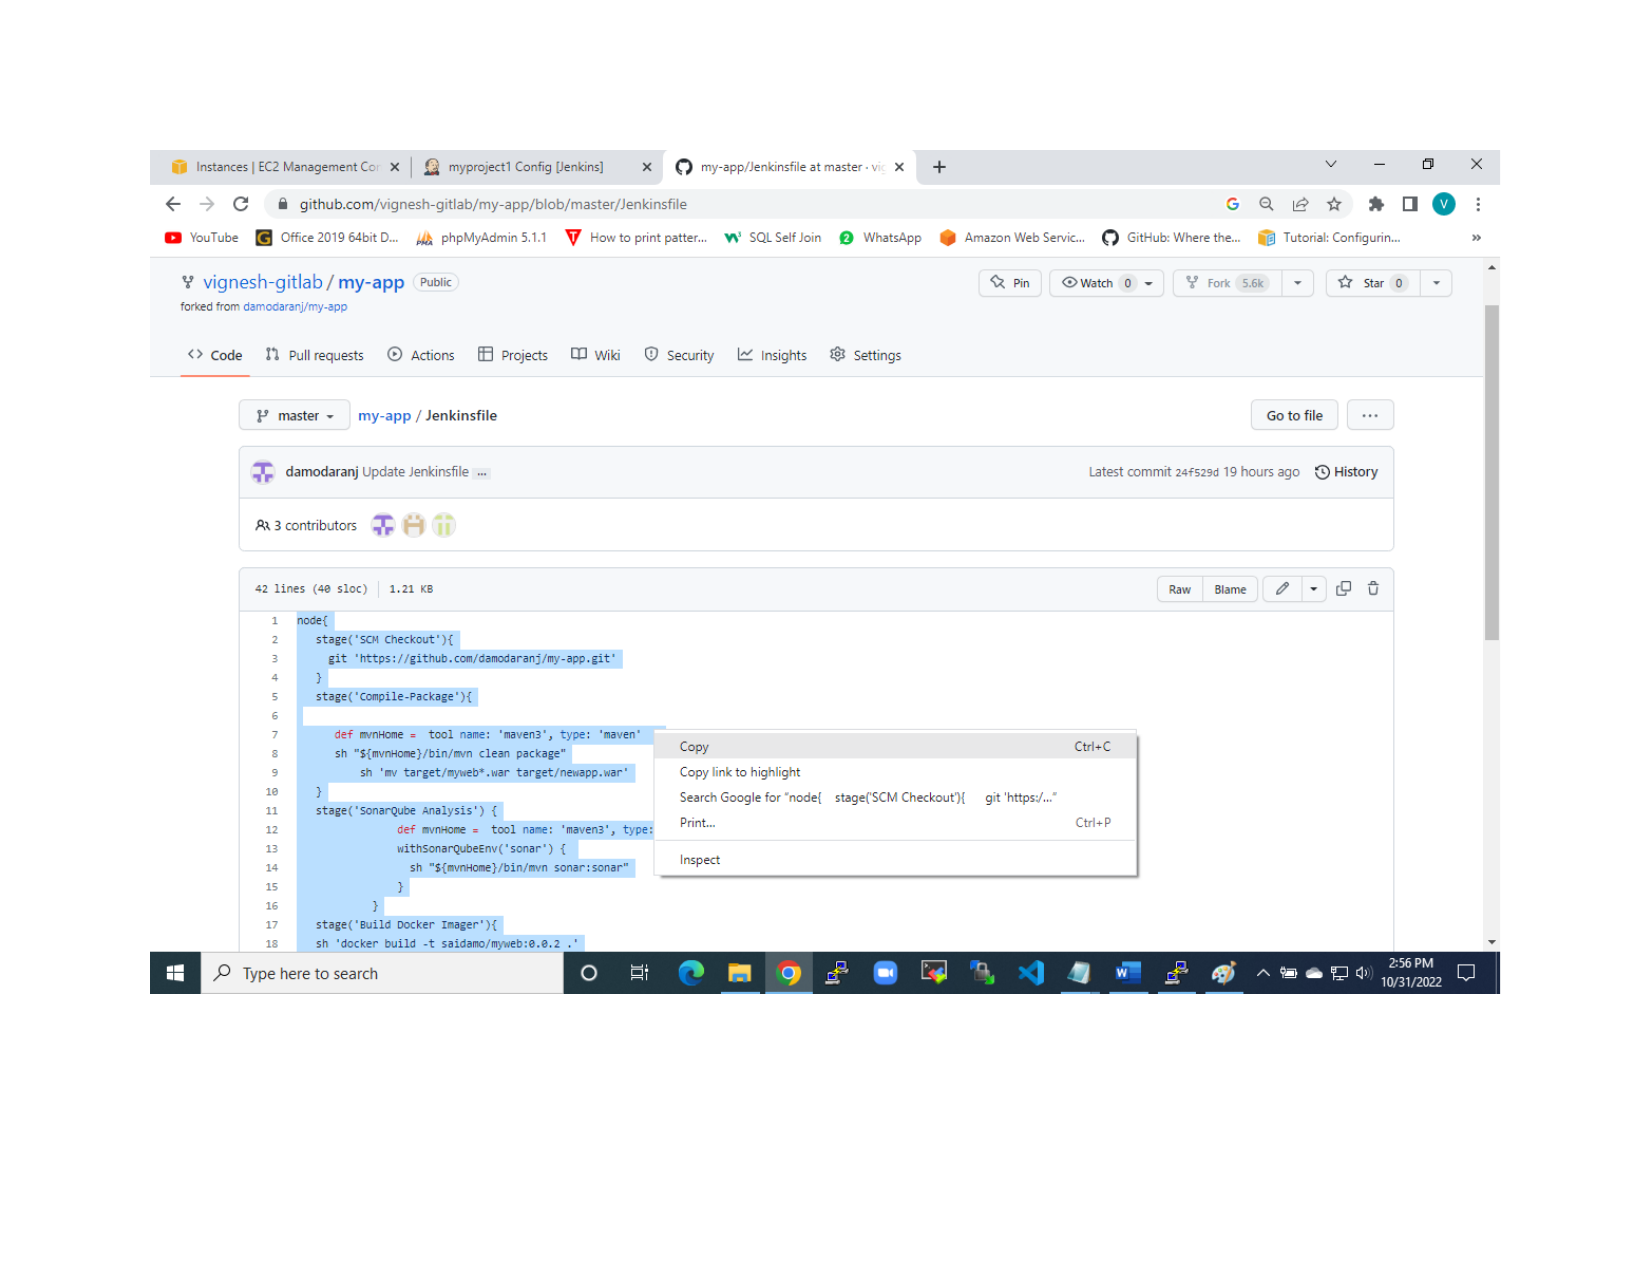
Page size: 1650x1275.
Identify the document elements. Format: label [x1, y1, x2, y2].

picture [150, 150, 1500, 994]
